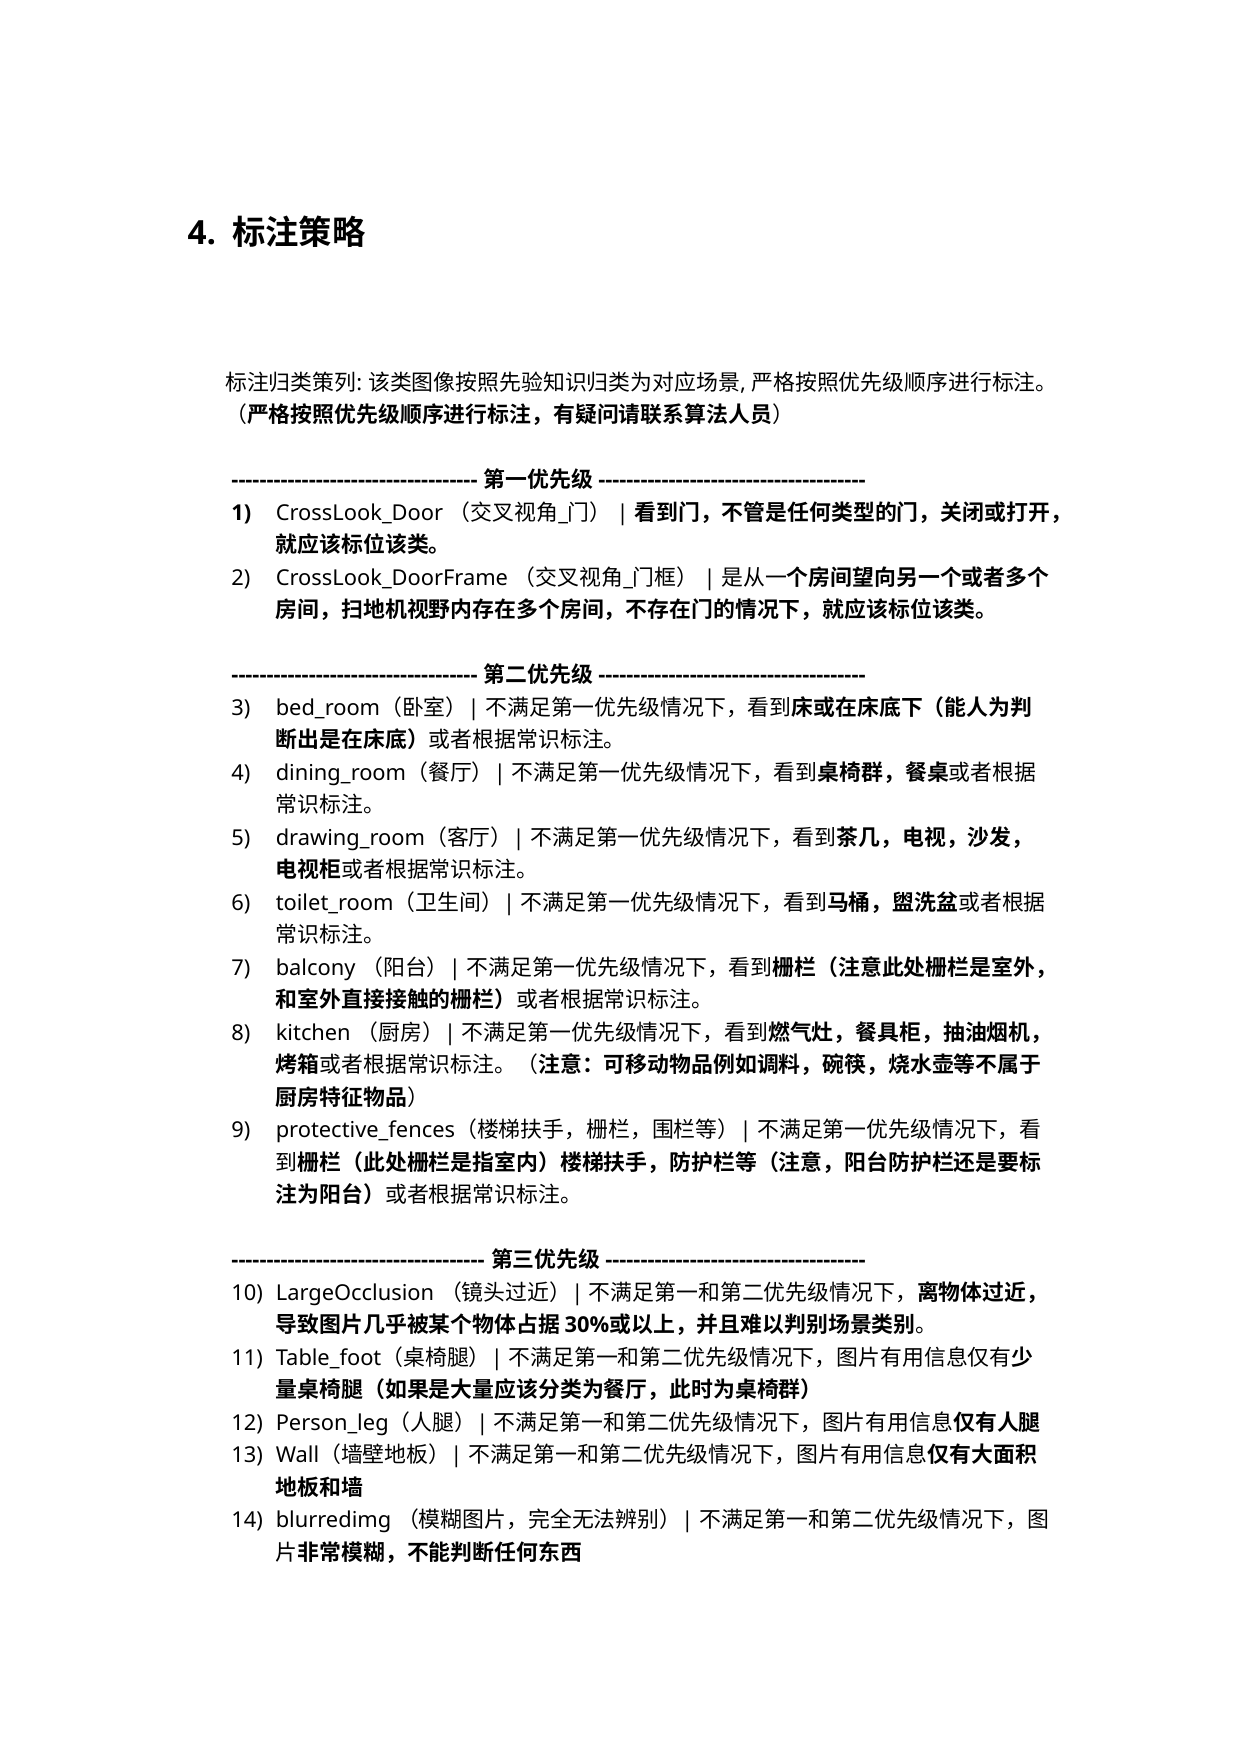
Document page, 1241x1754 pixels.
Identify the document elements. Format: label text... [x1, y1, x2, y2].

list balcony （阳台）| 不满足第一优先级情况下，看到栅栏（注意此处栅栏是室外，和室外直接接触的栅栏）或者根据常识标注。 [231, 949, 1053, 1014]
list Table_foot（桌椅腿）| 不满足第一和第二优先级情况下，图片有用信息仅有少量桌椅腿（如果是大量应该分类为餐厅，此时为桌椅群） [231, 1339, 1053, 1404]
list dining_room（餐厅）| 不满足第一优先级情况下，看到桌椅群，餐桌或者根据常识标注。 [231, 754, 1053, 819]
list CrossLook_DoorFrame （交叉视角_门框） | 是从一个房间望向另一个或者多个房间，扫地机视野内存在多个房间，不存在门的情况下，就应该标位该类。 [231, 559, 1053, 624]
subtitle 标注策略 [187, 197, 1053, 262]
list drawing_room（客厅）| 不满足第一优先级情况下，看到茶几，电视，沙发，电视柜或者根据常识标注。 [231, 819, 1053, 884]
list toilet_room（卫生间）| 不满足第一优先级情况下，看到马桶，盥洗盆或者根据常识标注。 [231, 884, 1053, 949]
list 标注归类策列: 该类图像按照先验知识归类为对应场景, 严格按照优先级顺序进行标注。（严格按照优先级顺序进行标注，有疑问请联系算法人员） [225, 364, 1053, 429]
list ----------------------------------- 第二优先级 -------------------------------------- [231, 657, 1053, 689]
list ------------------------------------ 第三优先级 ------------------------------------- [231, 1242, 1053, 1274]
list kitchen （厨房）| 不满足第一优先级情况下，看到燃气灶，餐具柜，抽油烟机，烤箱或者根据常识标注。（注意：可移动物品例如调料，碗筷，烧水壶等不属于厨房特征物品） [231, 1014, 1053, 1112]
list LargeOcclusion （镜头过近）| 不满足第一和第二优先级情况下，离物体过近，导致图片几乎被某个物体占据30%或以上，并且难以判别场景类别。 [231, 1274, 1053, 1339]
list CrossLook_Door （交叉视角_门） | 看到门，不管是任何类型的门，关闭或打开，就应该标位该类。 [231, 494, 1053, 559]
list Wall（墙壁地板）| 不满足第一和第二优先级情况下，图片有用信息仅有大面积地板和墙 [231, 1437, 1053, 1502]
list protective_fences（楼梯扶手，栅栏，围栏等）| 不满足第一优先级情况下，看到栅栏（此处栅栏是指室内）楼梯扶手，防护栏等（注意，阳台防护栏还是要标注为阳台）或者根据常识标注。 [231, 1112, 1053, 1209]
list ----------------------------------- 第一优先级 -------------------------------------- [187, 462, 1053, 494]
list bed_room（卧室）| 不满足第一优先级情况下，看到床或在床底下（能人为判断出是在床底）或者根据常识标注。 [231, 689, 1053, 754]
list blurredimg （模糊图片，完全无法辨别）| 不满足第一和第二优先级情况下，图片非常模糊，不能判断任何东西 [231, 1502, 1053, 1567]
list Person_leg（人腿）| 不满足第一和第二优先级情况下，图片有用信息仅有人腿 [231, 1404, 1053, 1437]
